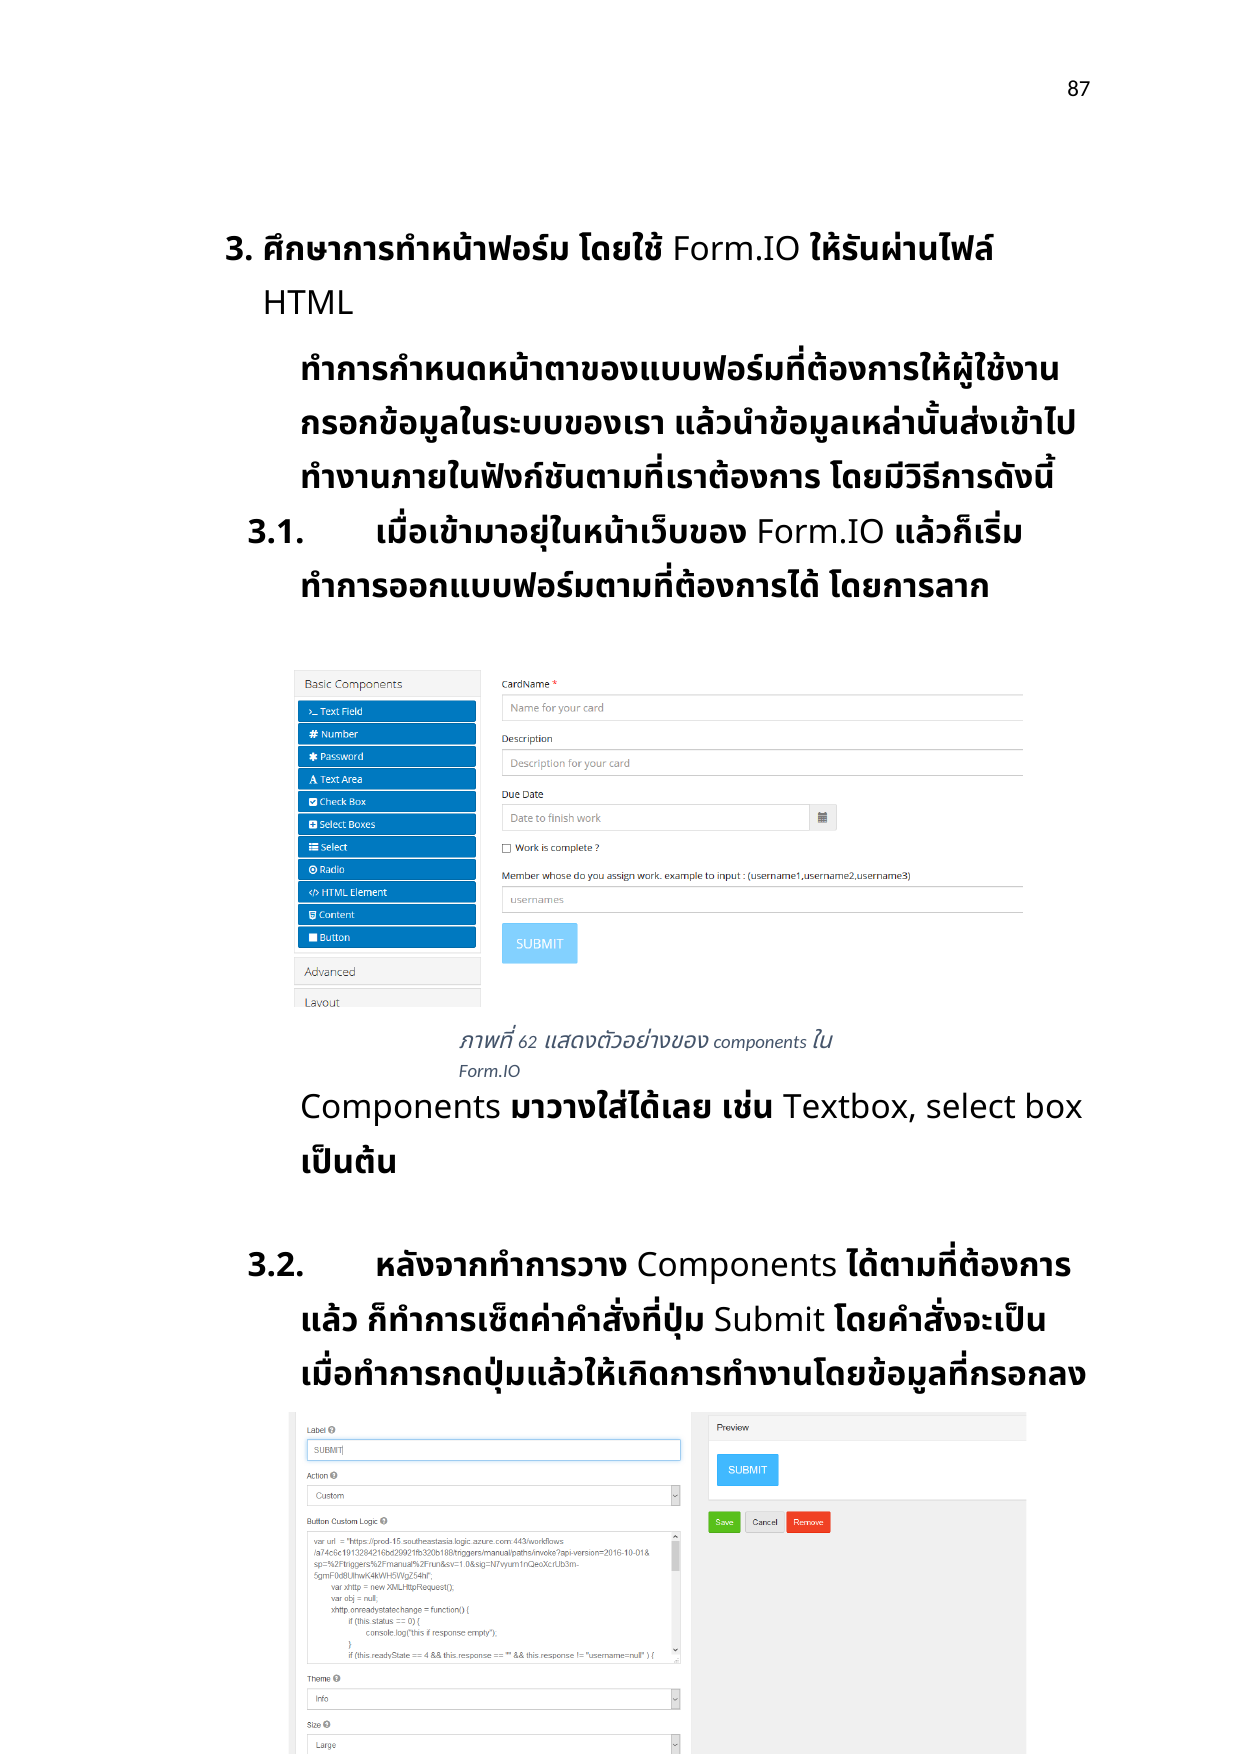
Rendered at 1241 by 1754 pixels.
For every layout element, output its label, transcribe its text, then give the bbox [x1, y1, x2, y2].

picture [292, 655, 1023, 1007]
picture [288, 1412, 1027, 1754]
list ทำการกำหนดหน้าตาของแบบฟอร์มที่ต้องการให้ผู้ใช้งานกรอกข้อมูลในระบบของเรา แล้วนำข้อมูลเหล่านั้นส่งเข้าไปทำงานภายในฟังก์ชันตามที่เราต้องการ โดยมีวิธีการดังนี้ [300, 345, 1090, 504]
subtitle ศึกษาการทำหน้าฟอร์ม โดยใช้ Form.IO ให้รันผ่านไฟล์ HTML [225, 225, 1090, 324]
